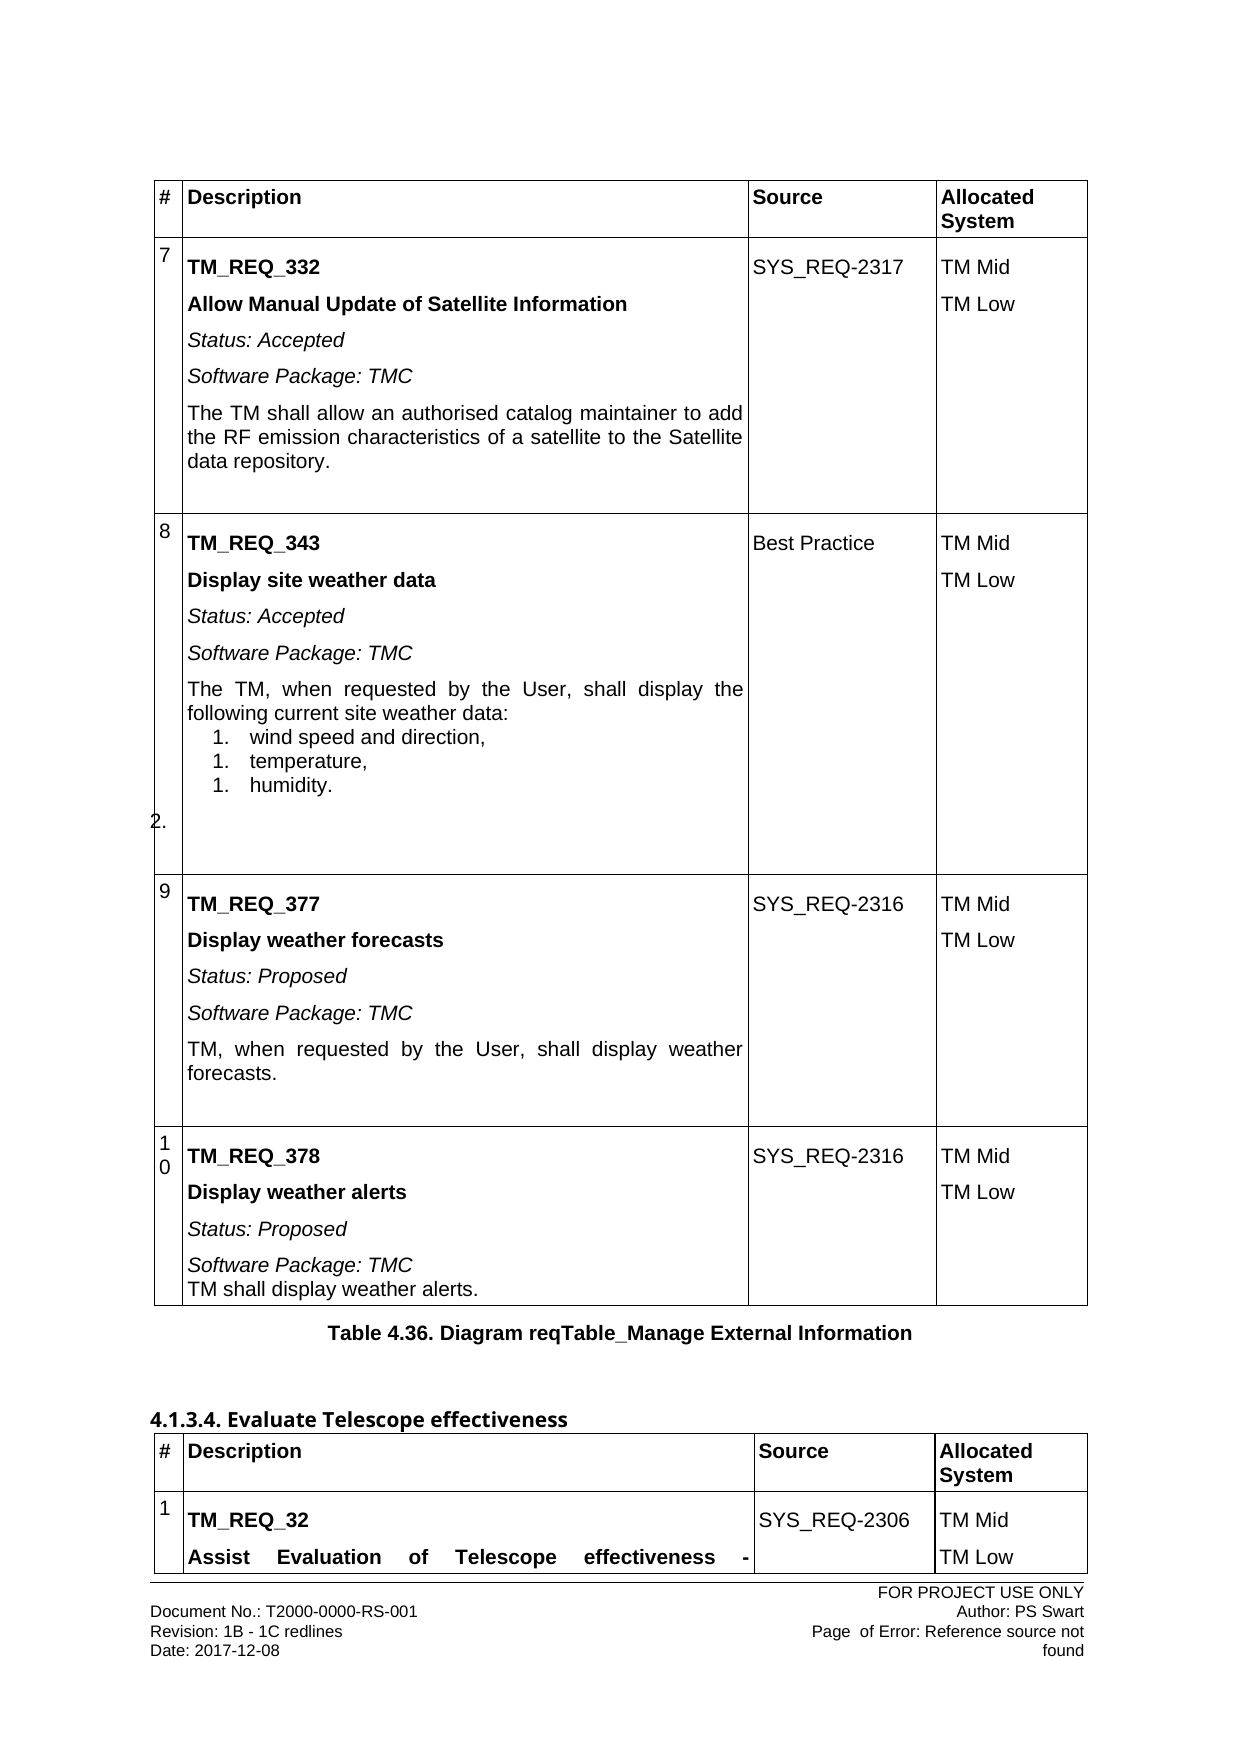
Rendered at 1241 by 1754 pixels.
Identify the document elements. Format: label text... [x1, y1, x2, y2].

table_cell TM Mid TM Low [937, 1127, 1087, 1305]
table_cell TM Mid TM Low [937, 514, 1087, 874]
table_header Allocated System [937, 181, 1087, 237]
table_cell 10 [155, 1127, 182, 1305]
table_cell 9 [155, 875, 182, 1126]
table_cell Best Practice [749, 514, 936, 874]
table_cell 8 [155, 514, 182, 874]
table_header Description [183, 181, 748, 237]
table_cell SYS_REQ-2317 [749, 238, 936, 513]
table_cell SYS_REQ-2316 [749, 1127, 936, 1305]
text Table 4.36. Diagram reqTable_Manage External Information [150, 1321, 1090, 1345]
table_cell TM Mid TM Low [937, 238, 1087, 513]
table_cell TM_REQ_378 Display weather alerts Status: Proposed Software Package: TMC TM shall display weather alerts. [183, 1127, 748, 1305]
table_cell TM_REQ_377 Display weather forecasts Status: Proposed Software Package: TMC TM, when requested by the User, shall display weather forecasts. [183, 875, 748, 1126]
text 4.1.3.4. Evaluate Telescope effectiveness [150, 1405, 1090, 1433]
table_cell TM_REQ_332 Allow Manual Update of Satellite Information Status: Accepted Software Package: TMC The TM shall allow an authorised catalog maintainer to add the RF emission characteristics of a satellite to the Satellite data repository. [183, 238, 748, 513]
table_cell TM_REQ_343 Display site weather data Status: Accepted Software Package: TMC The TM, when requested by the User, shall display the following current site weather data: wind speed and direction, temperature, humidity. [183, 514, 748, 874]
table_cell 7 [155, 238, 182, 513]
table_header Allocated System [936, 1434, 1087, 1491]
table_header Source [749, 181, 936, 237]
table_header # [155, 181, 182, 237]
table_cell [184, 1492, 754, 1573]
table_cell TM Mid TM Low [936, 1492, 1087, 1573]
table_header Description [184, 1434, 754, 1491]
table_header # [155, 1434, 183, 1491]
table_cell SYS_REQ-2316 [749, 875, 936, 1126]
table_cell 1 [155, 1492, 183, 1573]
table_cell TM Mid TM Low [937, 875, 1087, 1126]
table_cell SYS_REQ-2306 [755, 1492, 934, 1573]
table_header Source [755, 1434, 934, 1491]
